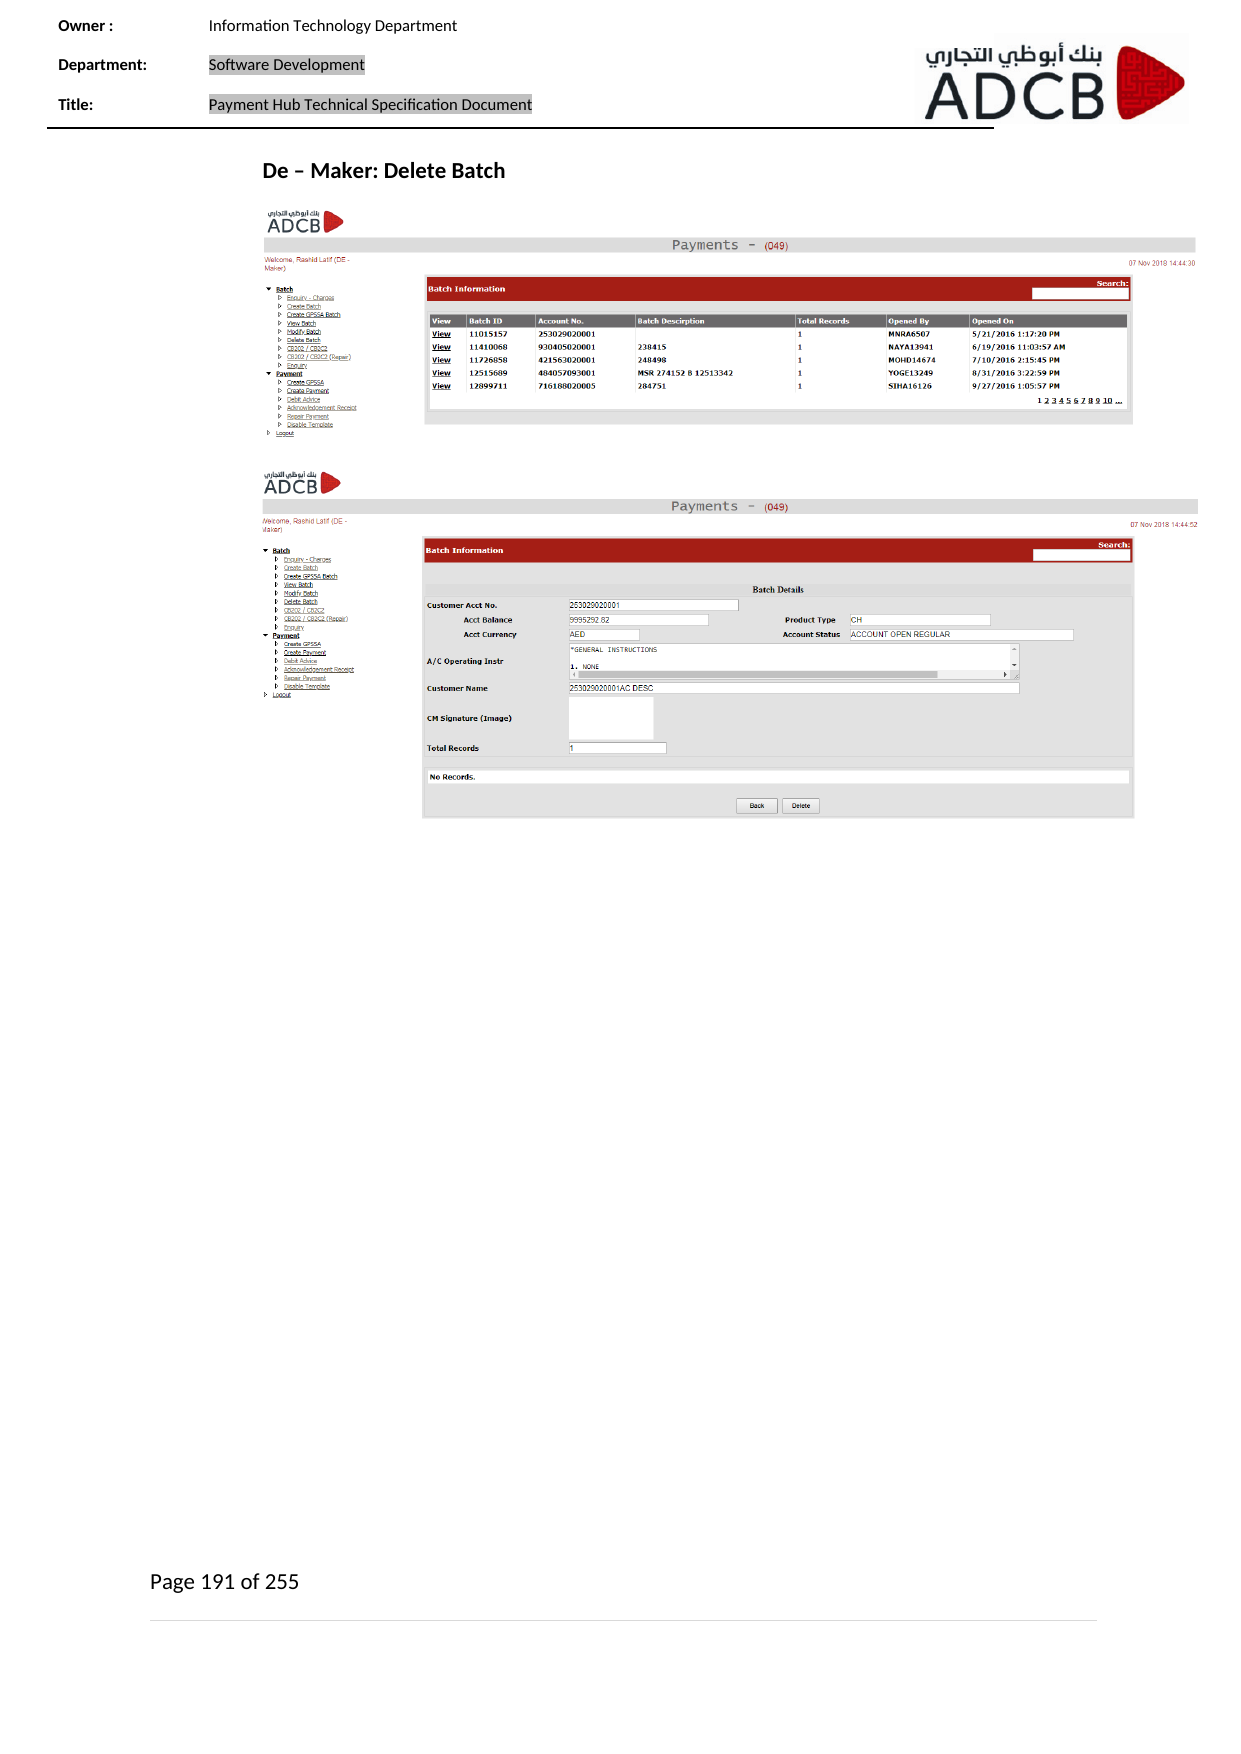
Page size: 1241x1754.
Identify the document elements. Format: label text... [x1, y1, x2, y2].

text De – Maker: Delete Batch [262, 157, 1097, 185]
picture [262, 209, 1201, 444]
picture [262, 468, 1201, 829]
picture [914, 33, 1189, 124]
